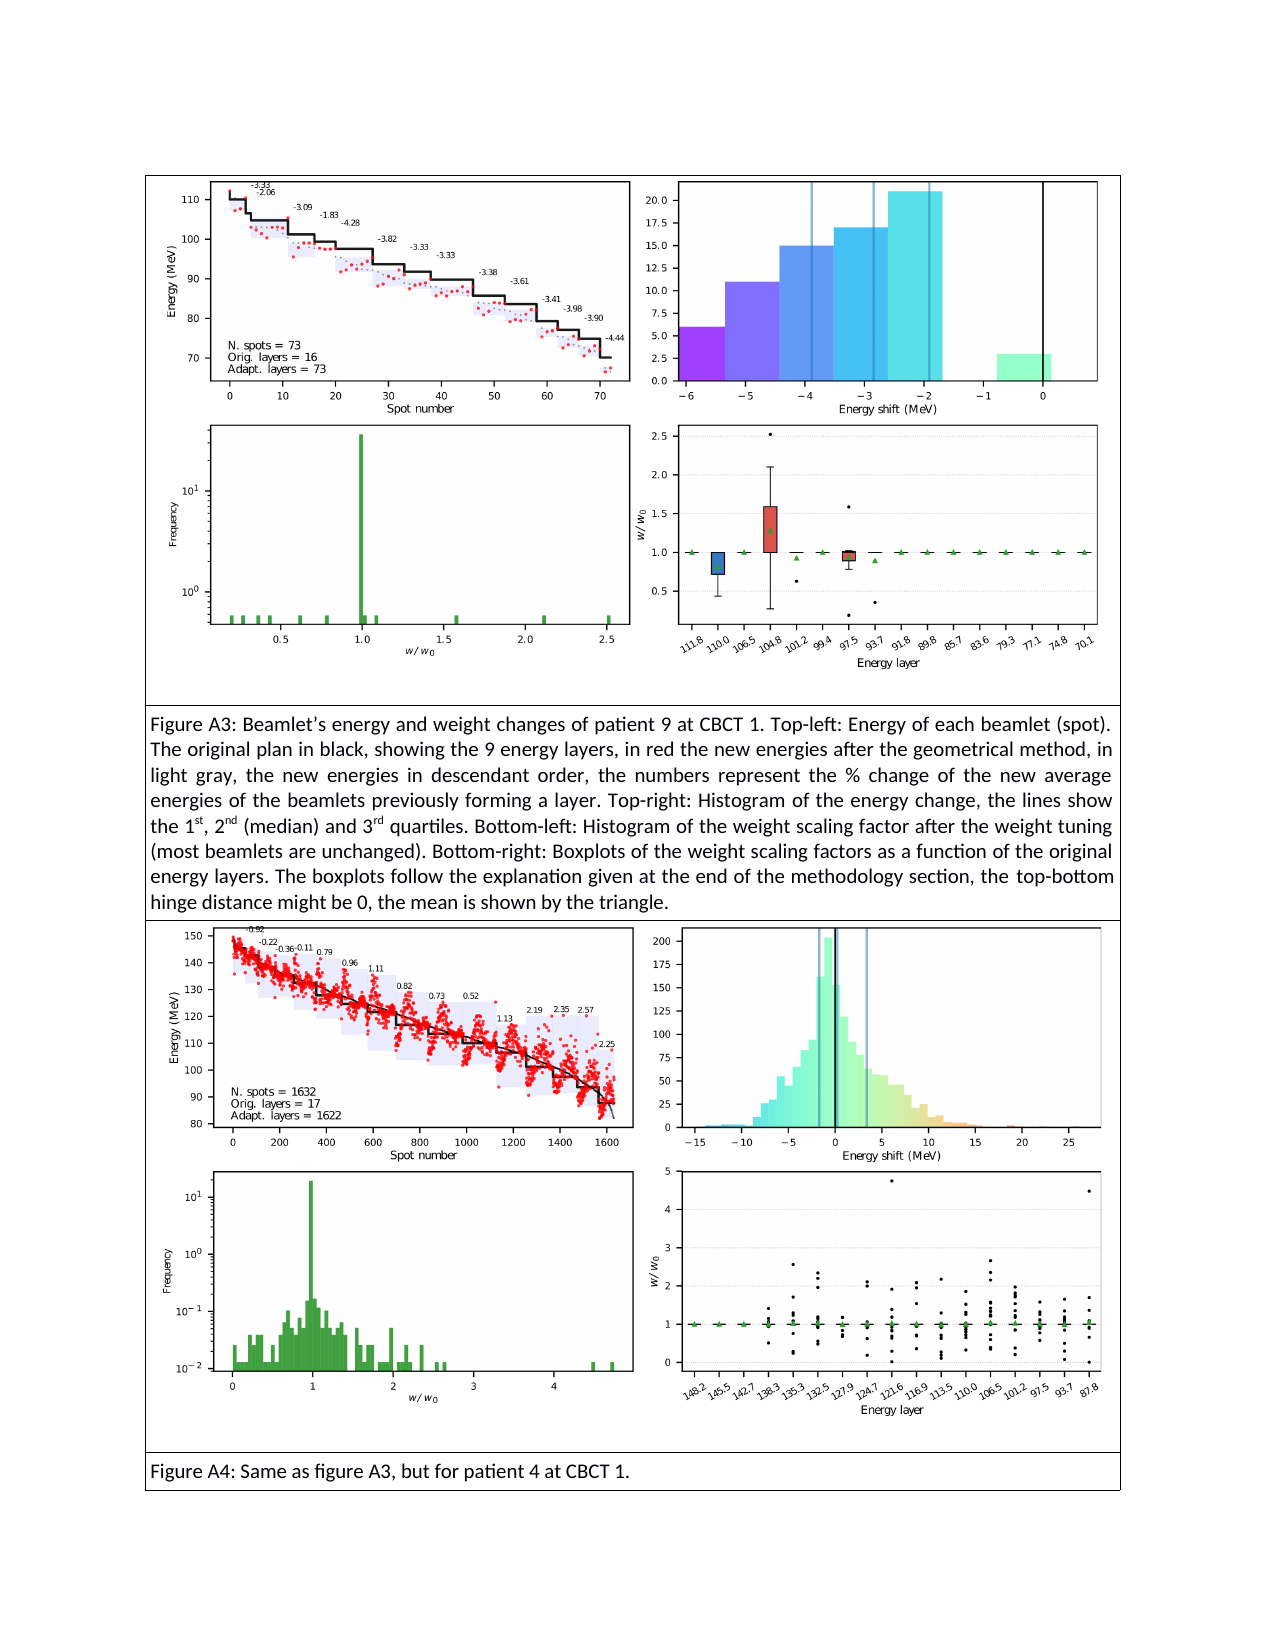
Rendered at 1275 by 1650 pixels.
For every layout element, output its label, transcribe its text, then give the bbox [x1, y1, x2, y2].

table_cell Figure A3: Beamlet’s energy and weight changes of patient 9 at CBCT 1. Top-left: Energy of each beamlet (spot). The original plan in black, showing the 9 energy layers, in red the new energies after the geometrical method, in light gray, the new energies in descendant order, the numbers represent the % change of the new average energies of the beamlets previously forming a layer. Top-right: Histogram of the energy change, the lines show the 1st, 2nd (median) and 3rd quartiles. Bottom-left: Histogram of the weight scaling factor after the weight tuning (most beamlets are unchanged). Bottom-right: Boxplots of the weight scaling factors as a function of the original energy layers. The boxplots follow the explanation given at the end of the methodology section, the top-bottom hinge distance might be 0, the mean is shown by the triangle. [146, 706, 1120, 920]
picture [167, 181, 1098, 669]
table_cell Figure A4: Same as figure A3, but for patient 4 at CBCT 1. [146, 1453, 1120, 1489]
table_cell [146, 921, 1120, 1452]
table_header [146, 176, 1120, 705]
picture [163, 926, 1102, 1416]
